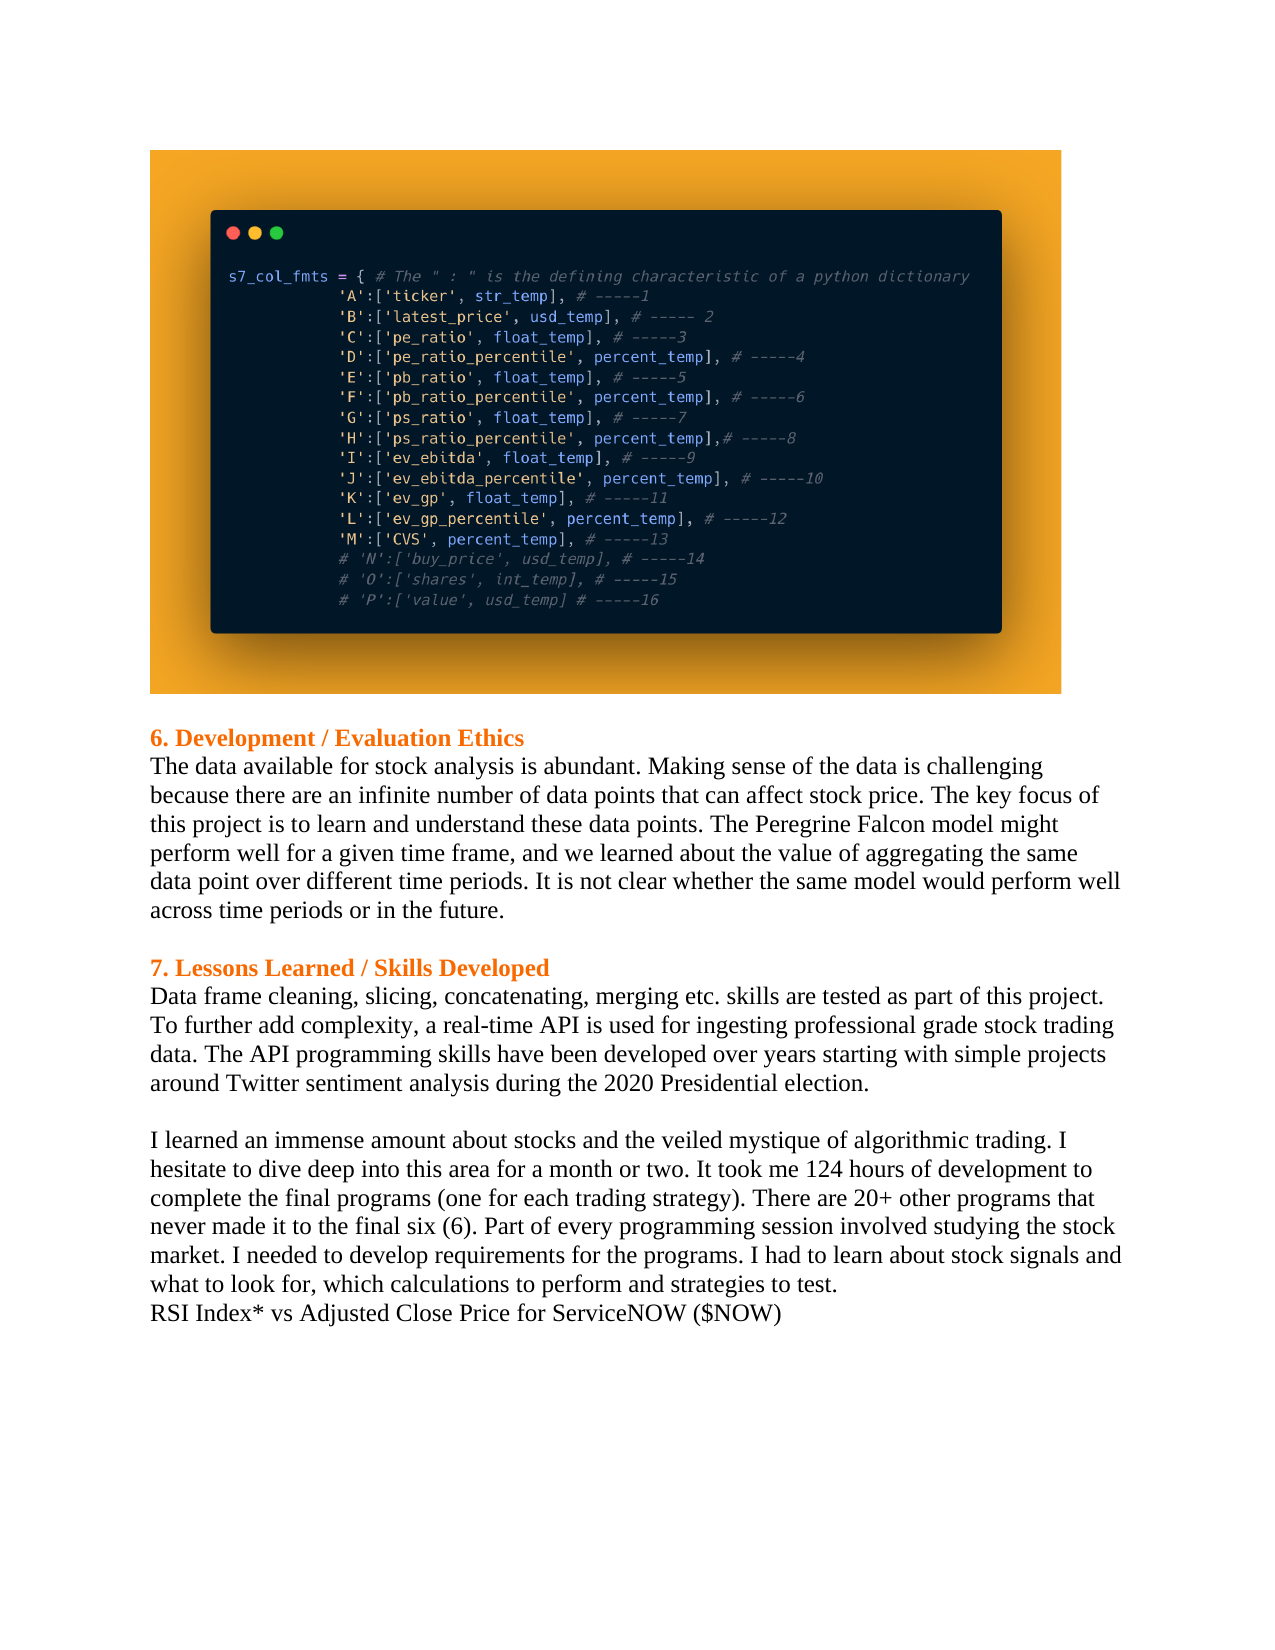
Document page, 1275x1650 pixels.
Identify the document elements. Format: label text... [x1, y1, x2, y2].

text RSI Index* vs Adjusted Close Price for ServiceNOW ($NOW) [150, 1298, 1125, 1326]
text 6. Development / Evaluation Ethics [150, 723, 1125, 751]
picture [150, 150, 1062, 694]
text I learned an immense amount about stocks and the veiled mystique of algorithmic trading. I hesitate to dive deep into this area for a month or two. It took me 124 hours of development to complete the final programs (one for each trading strategy). There are 20+ other programs that never made it to the final six (6). Part of every programming session involved studying the stock market. I needed to develop requirements for the programs. I had to learn about stock signals and what to look for, which calculations to perform and strategies to test. [150, 1125, 1125, 1298]
text The data available for stock analysis is abundant. Making sense of the data is challenging because there are an infinite number of data points that can affect stock price. The key focus of this project is to learn and understand these data points. The Peregrine Falcon model might perform well for a given time frame, and we learned about the value of aggregating the same data point over different time periods. It is not clear whether the same model would perform well across time periods or in the future. [150, 751, 1125, 924]
text Data frame cleaning, slicing, concatenating, merging etc. skills are tested as part of this project. To further add complexity, a real-time API is used for ingesting professional grade stock trading data. The API programming skills have been developed over years starting with simple projects around Twitter sentiment analysis during the 2020 Presidential election. [150, 981, 1125, 1096]
text 7. Lessons Learned / Skills Developed [150, 953, 1125, 981]
